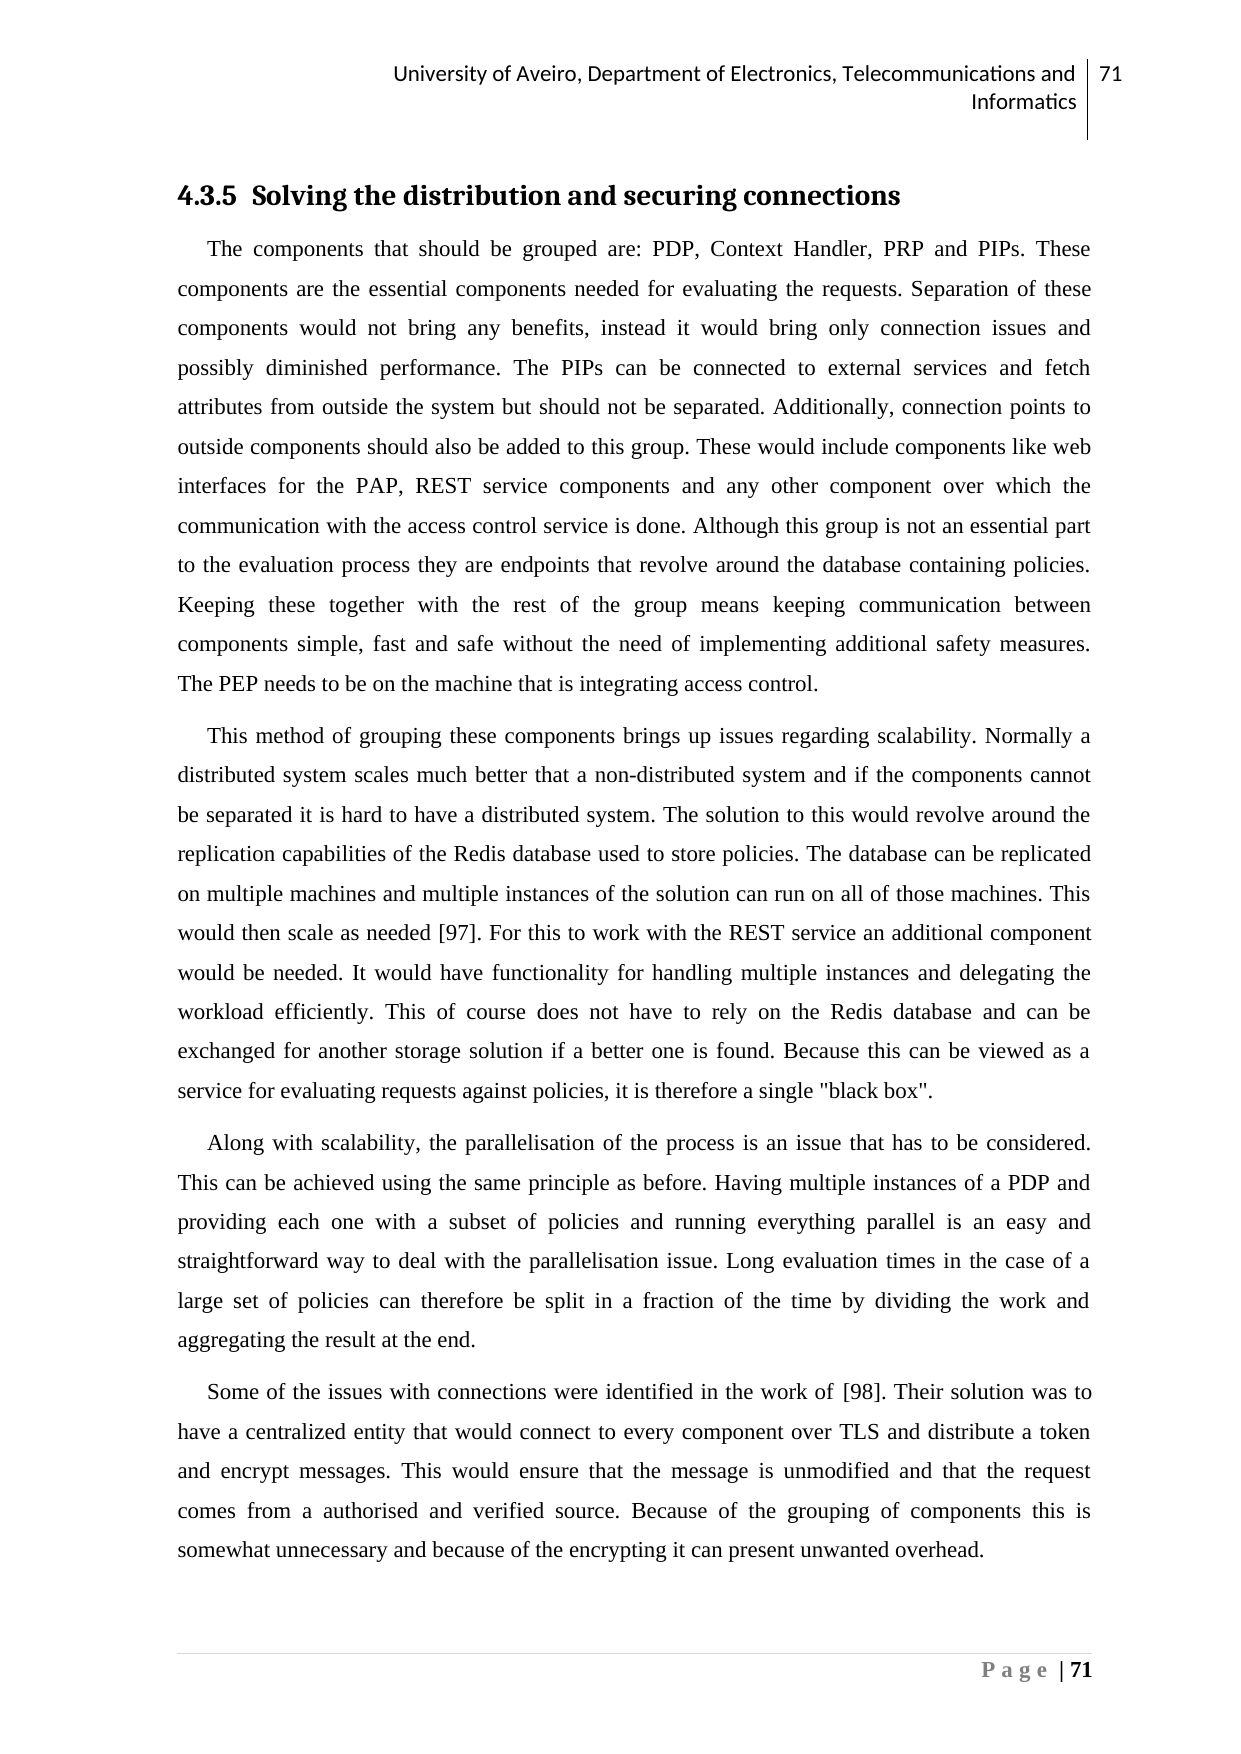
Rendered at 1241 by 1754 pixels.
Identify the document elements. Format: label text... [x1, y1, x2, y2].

text Along with scalability, the parallelisation of the process is an issue that has to be considered. This can be achieved using the same principle as before. Having multiple instances of a PDP and providing each one with a subset of policies and running everything parallel is an easy and straightforward way to deal with the parallelisation issue. Long evaluation times in the case of a large set of policies can therefore be split in a fraction of the time by dividing the work and aggregating the result at the end. [177, 1129, 1092, 1353]
text The components that should be grouped are: PDP, Context Handler, PRP and PIPs. These components are the essential components needed for evaluating the requests. Separation of these components would not bring any benefits, instead it would bring only connection issues and possibly diminished performance. The PIPs can be connected to external services and fetch attributes from outside the system but should not be separated. Additionally, connection points to outside components should also be added to this group. These would include components like web interfaces for the PAP, REST service components and any other component over which the communication with the access control service is done. Although this group is not an essential part to the evaluation process they are endpoints that revolve around the database containing policies. Keeping these together with the rest of the group means keeping communication between components simple, fast and safe without the need of implementing additional safety measures. The PEP needs to be on the machine that is integrating access control. [177, 236, 1092, 696]
text Some of the issues with connections were identified in the work of . Their solution was to have a centralized entity that would connect to every component over TLS and distribute a token and encrypt messages. This would ensure that the message is unmodified and that the request comes from a authorised and verified source. Because of the grouping of components this is somewhat unnecessary and because of the encrypting it can present unwanted overhead. [177, 1378, 1092, 1563]
subtitle Solving the distribution and securing connections [177, 179, 1092, 212]
text This method of grouping these components brings up issues regarding scalability. Normally a distributed system scales much better that a non-distributed system and if the components cannot be separated it is hard to have a distributed system. The solution to this would revolve around the replication capabilities of the Redis database used to store policies. The database can be replicated on multiple machines and multiple instances of the solution can run on all of those machines. This would then scale as needed . For this to work with the REST service an additional component would be needed. It would have functionality for handling multiple instances and delegating the workload efficiently. This of course does not have to rely on the Redis database and can be exchanged for another storage solution if a better one is found. Because this can be viewed as a service for evaluating requests against policies, it is therefore a single "black box". [177, 722, 1092, 1103]
